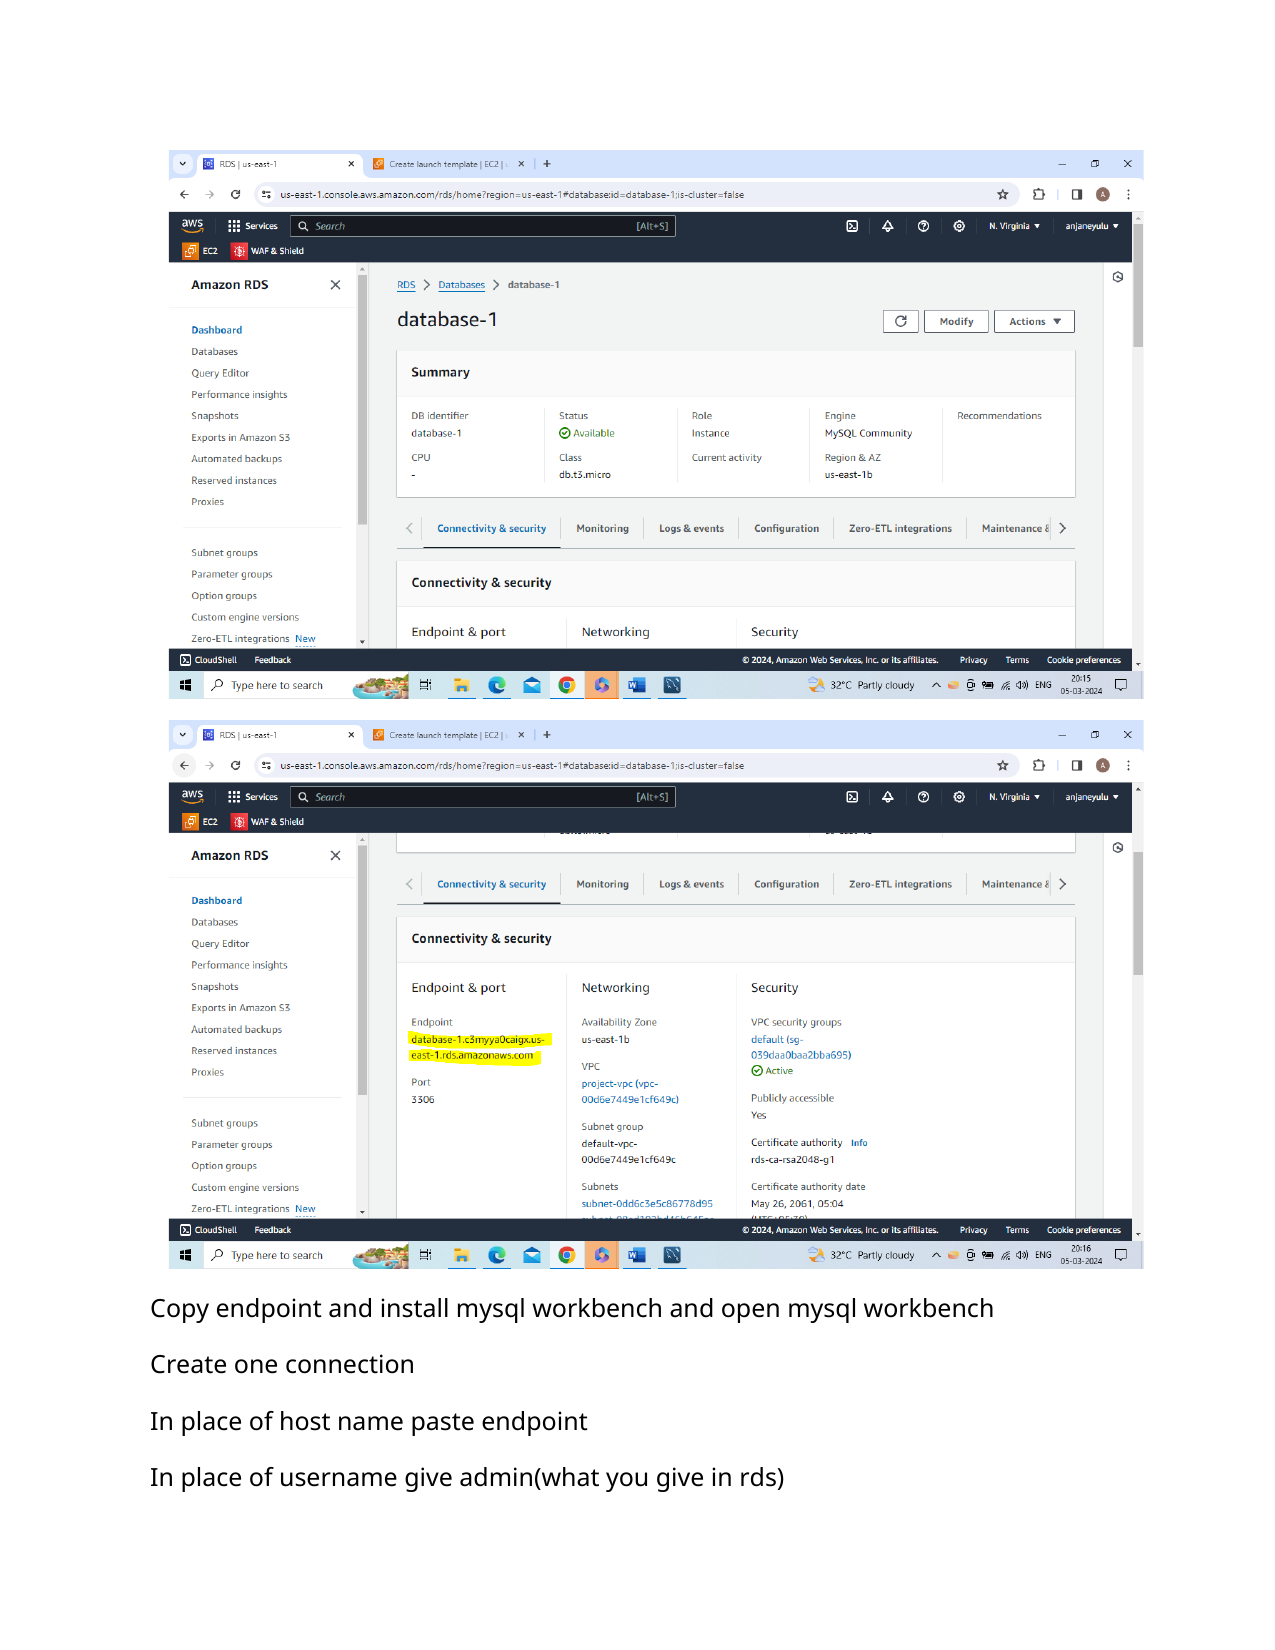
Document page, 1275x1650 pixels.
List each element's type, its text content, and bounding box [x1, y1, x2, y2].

text In place of host name paste endpoint [150, 1403, 1125, 1437]
text Create one connection [150, 1347, 1125, 1381]
text Copy endpoint and install mysql workbench and open mysql workbench [150, 1291, 1125, 1325]
text In place of username give admin(what you give in rds) [150, 1459, 1125, 1493]
